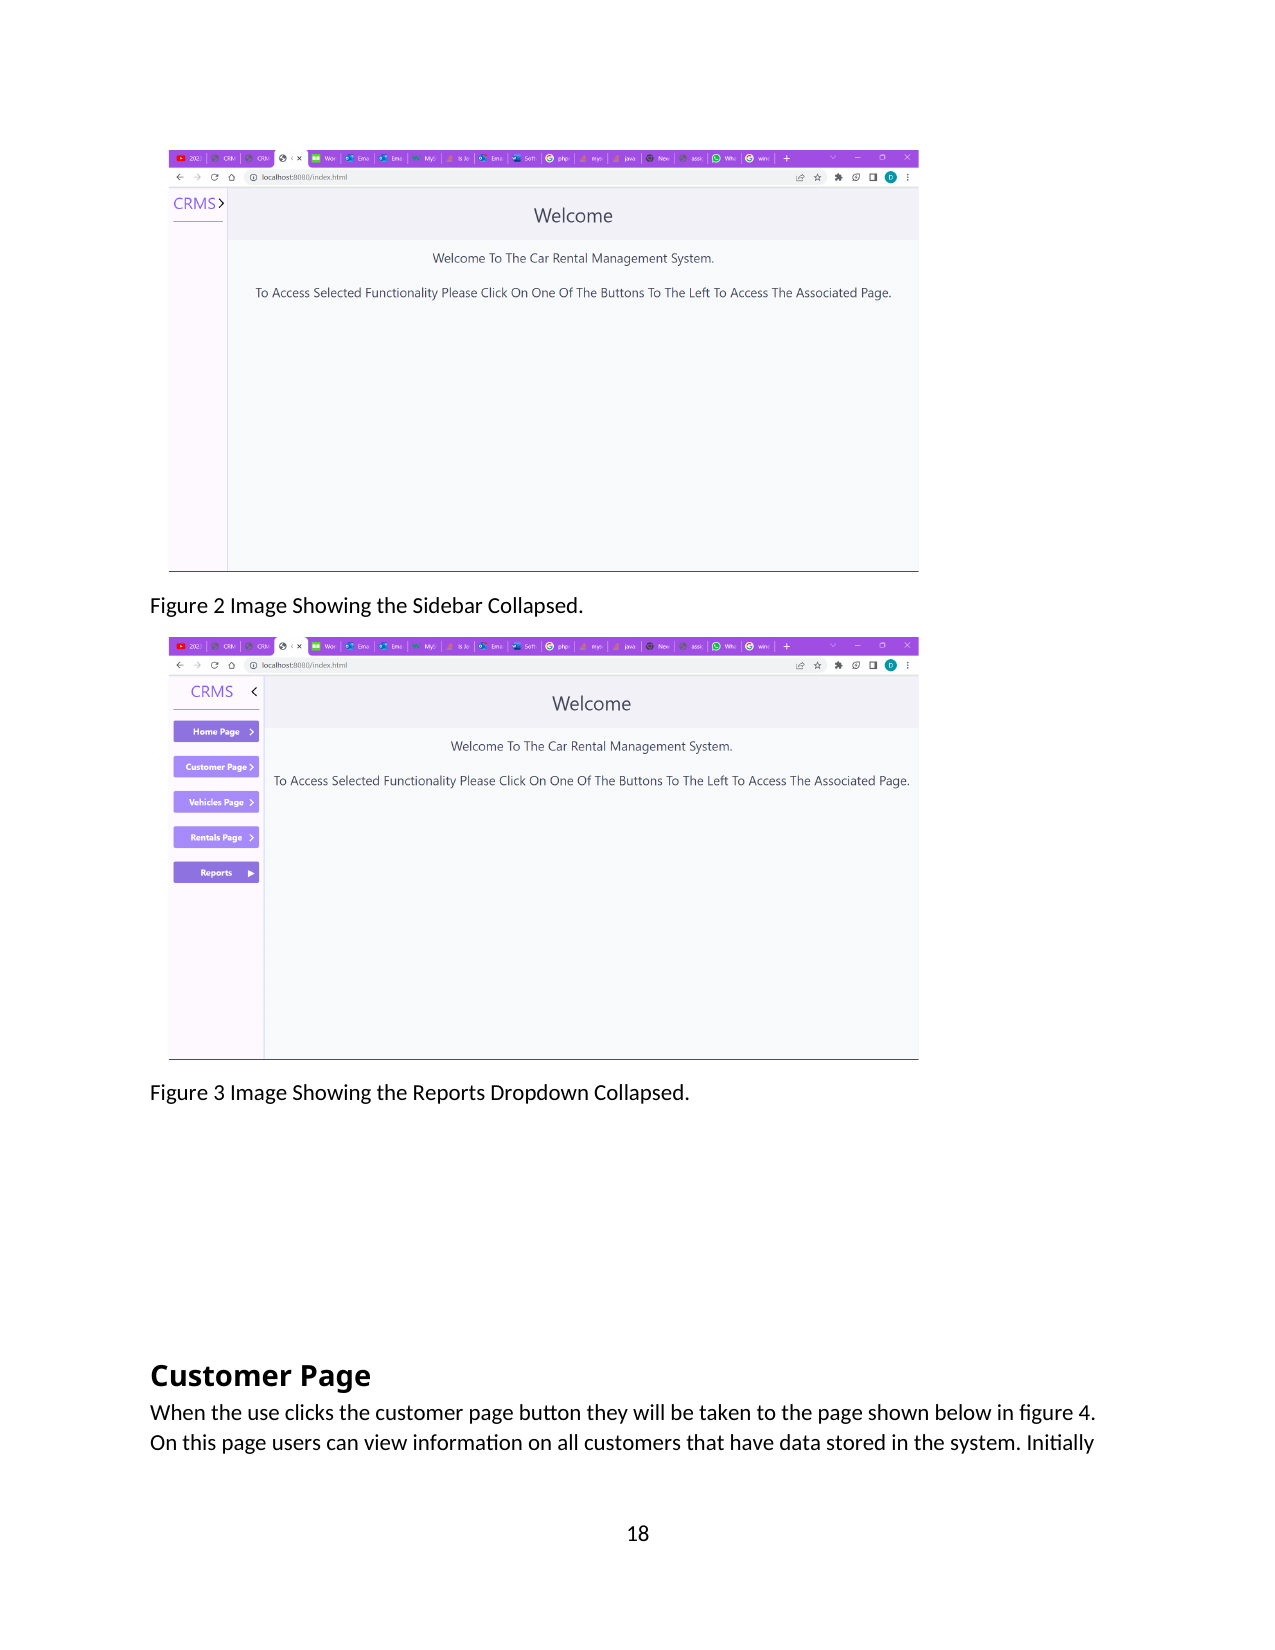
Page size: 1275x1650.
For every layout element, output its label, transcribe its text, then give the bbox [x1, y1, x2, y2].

text Figure 2 Image Showing the Sidebar Collapsed. [150, 591, 1125, 619]
subtitle Customer Page [150, 1356, 1125, 1395]
text Figure 3 Image Showing the Reports Dropdown Collapsed. [150, 1078, 1125, 1106]
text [150, 1398, 1125, 1457]
